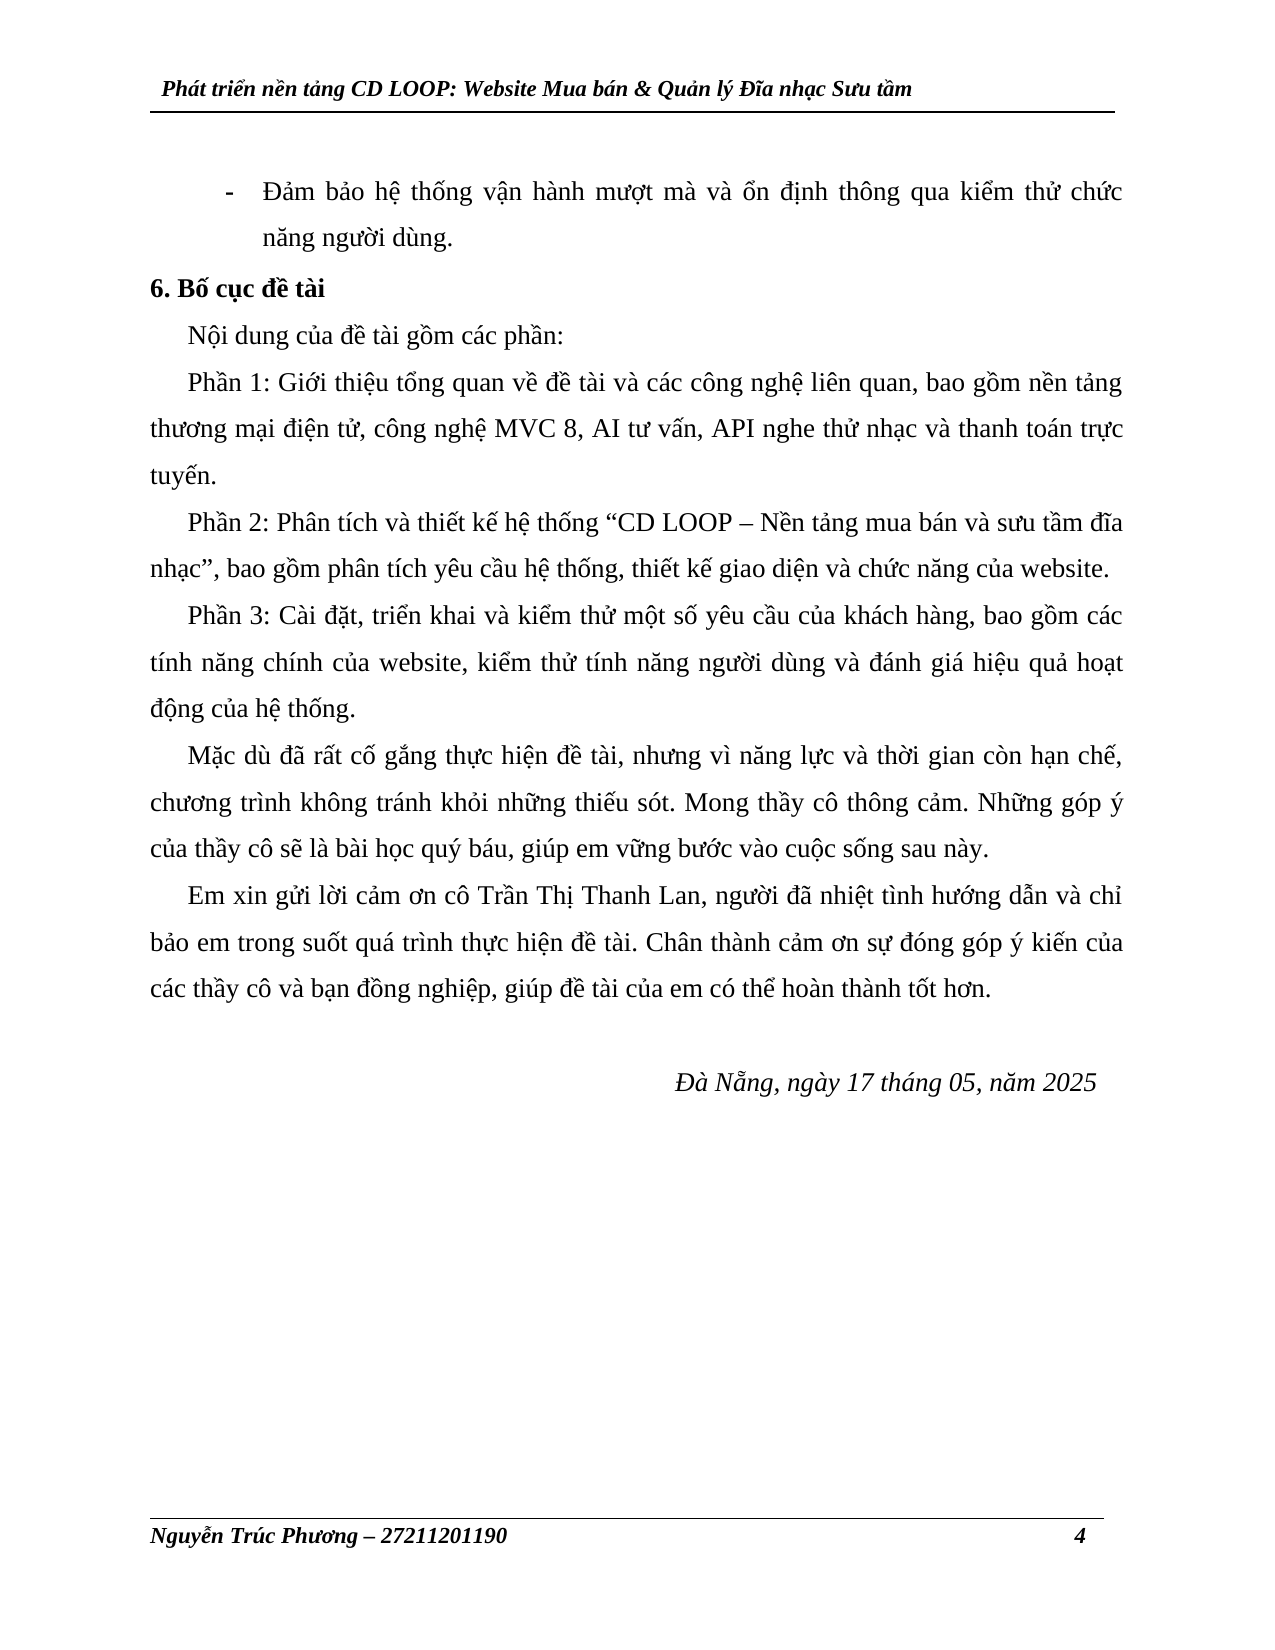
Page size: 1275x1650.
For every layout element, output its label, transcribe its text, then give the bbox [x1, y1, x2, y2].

text Phần 3: Cài đặt, triển khai và kiểm thử một số yêu cầu của khách hàng, bao gồm các tính năng chính của website, kiểm thử tính năng người dùng và đánh giá hiệu quả hoạt động của hệ thống. [150, 599, 1125, 723]
text Mặc dù đã rất cố gắng thực hiện đề tài, nhưng vì năng lực và thời gian còn hạn chế, chương trình không tránh khỏi những thiếu sót. Mong thầy cô thông cảm. Những góp ý của thầy cô sẽ là bài học quý báu, giúp em vững bước vào cuộc sống sau này. [150, 739, 1125, 863]
text Đà Nẵng, ngày 17 tháng 05, năm 2025 [600, 1066, 1125, 1097]
text Phần 2: Phân tích và thiết kế hệ thống “CD LOOP – Nền tảng mua bán và sưu tầm đĩa nhạc”, bao gồm phân tích yêu cầu hệ thống, thiết kế giao diện và chức năng của website. [150, 506, 1125, 583]
subtitle 6. Bố cục đề tài [150, 272, 1125, 303]
list Đảm bảo hệ thống vận hành mượt mà và ổn định thông qua kiểm thử chức năng người dùng. [225, 175, 1125, 253]
text Phần 1: Giới thiệu tổng quan về đề tài và các công nghệ liên quan, bao gồm nền tảng thương mại điện tử, công nghệ MVC 8, AI tư vấn, API nghe thử nhạc và thanh toán trực tuyến. [150, 366, 1125, 490]
text Nội dung của đề tài gồm các phần: [150, 319, 1125, 350]
text Em xin gửi lời cảm ơn cô Trần Thị Thanh Lan, người đã nhiệt tình hướng dẫn và chỉ bảo em trong suốt quá trình thực hiện đề tài. Chân thành cảm ơn sự đóng góp ý kiến của các thầy cô và bạn đồng nghiệp, giúp đề tài của em có thể hoàn thành tốt hơn. [150, 879, 1125, 1003]
